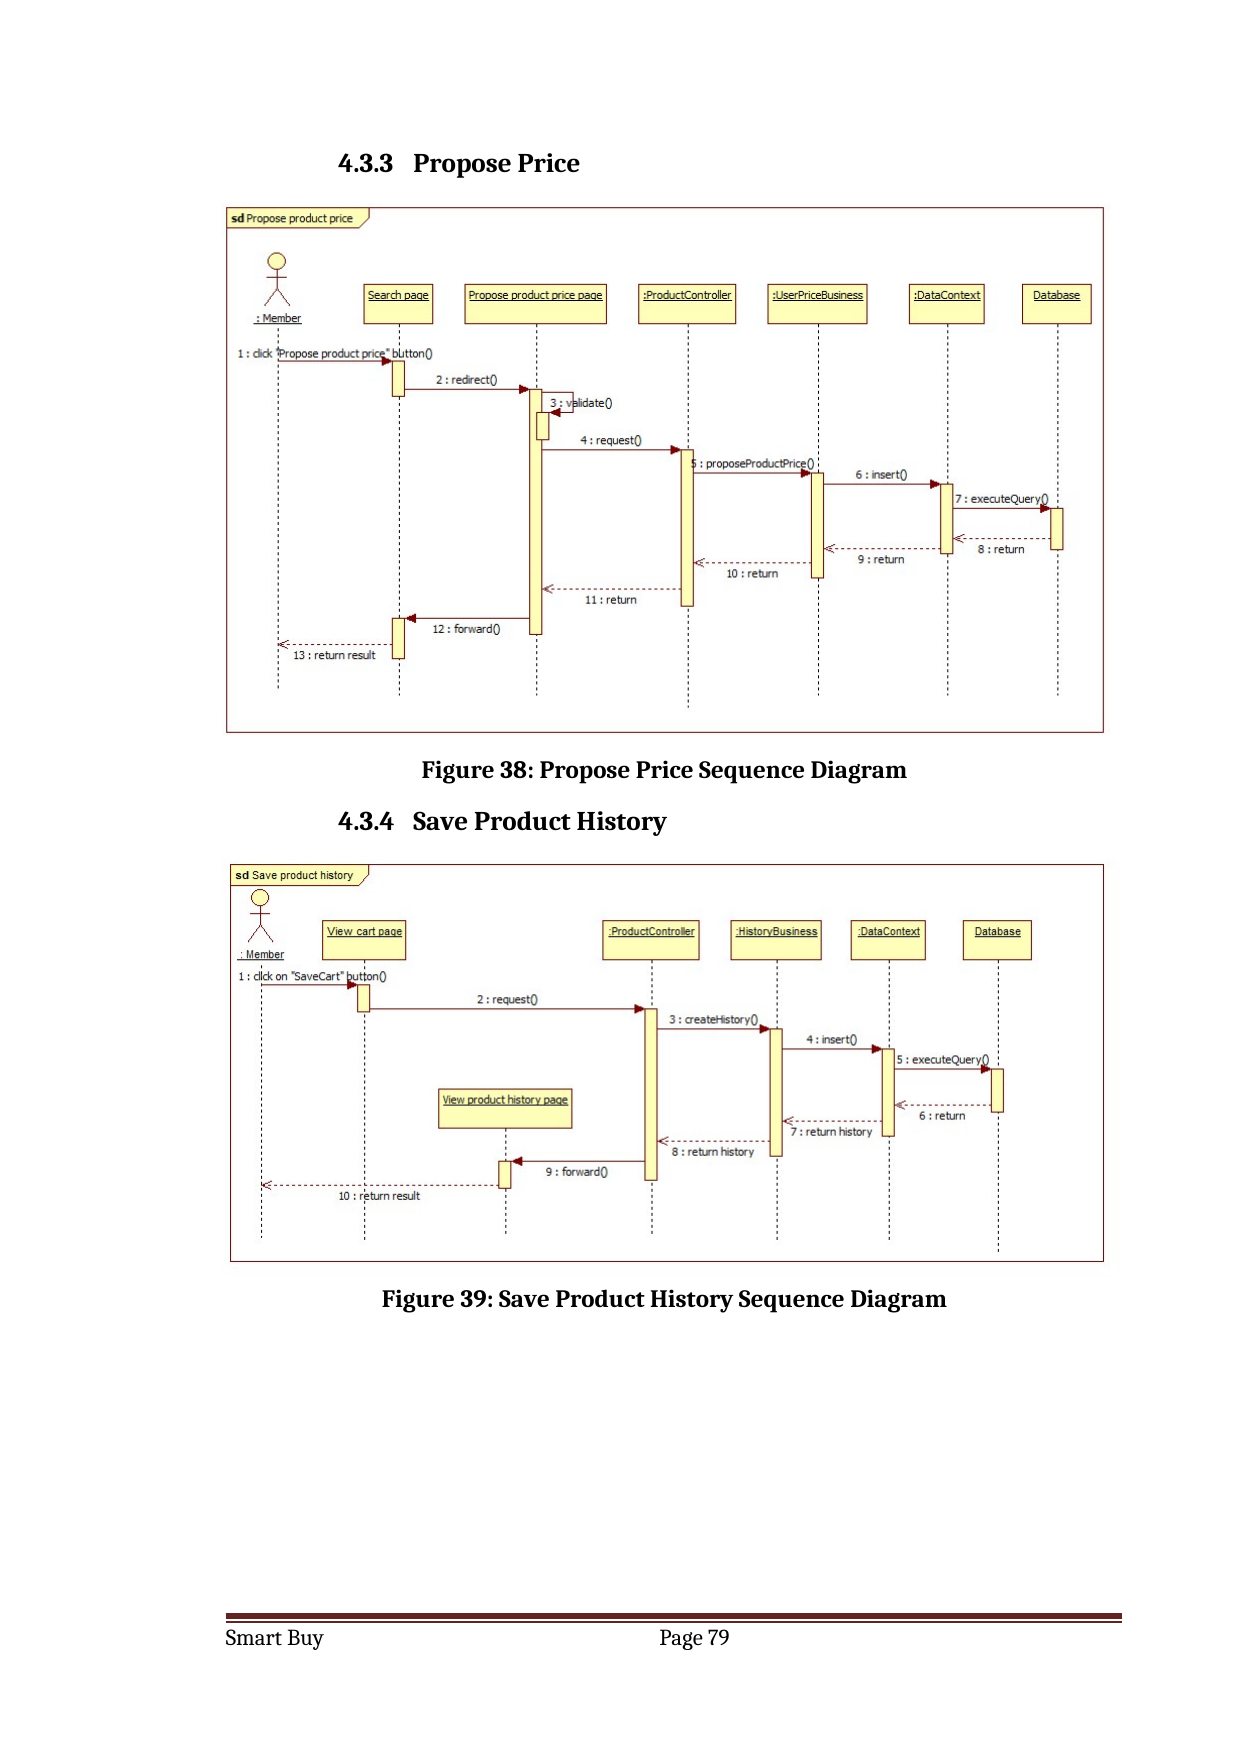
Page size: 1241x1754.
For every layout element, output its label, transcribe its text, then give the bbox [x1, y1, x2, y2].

subtitle Propose Price [338, 148, 1122, 179]
picture [206, 187, 1123, 752]
picture [206, 845, 1123, 1281]
subtitle Save Product History [338, 806, 1122, 837]
text Figure 39: Save Product History Sequence Diagram [207, 1285, 1122, 1314]
text Figure 38: Propose Price Sequence Diagram [207, 756, 1122, 785]
